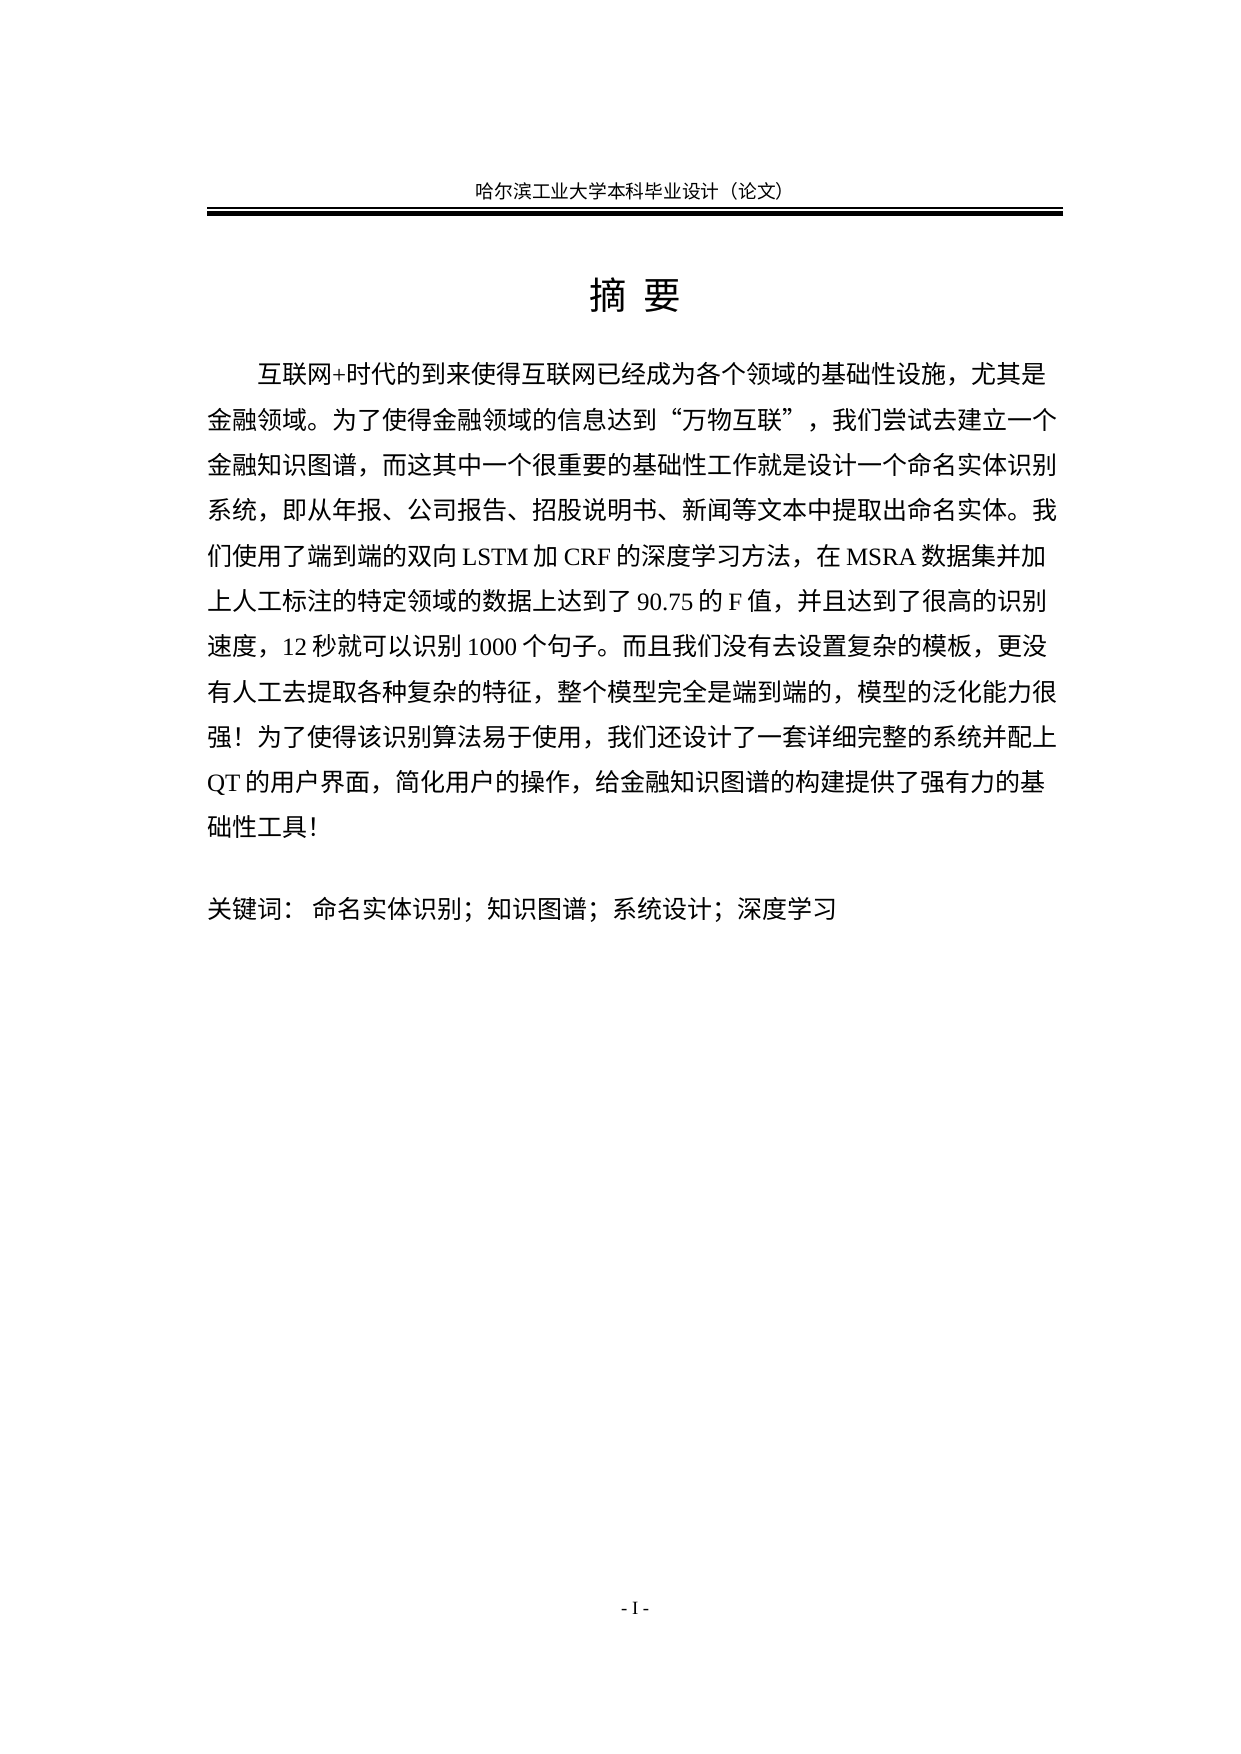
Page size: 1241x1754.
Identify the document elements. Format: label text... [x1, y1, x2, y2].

text 互联网+时代的到来使得互联网已经成为各个领域的基础性设施，尤其是金融领域。为了使得金融领域的信息达到“万物互联”，我们尝试去建立一个金融知识图谱，而这其中一个很重要的基础性工作就是设计一个命名实体识别系统，即从年报、公司报告、招股说明书、新闻等文本中提取出命名实体。我们使用了端到端的双向LSTM加CRF的深度学习方法，在MSRA数据集并加上人工标注的特定领域的数据上达到了90.75的F值，并且达到了很高的识别速度，12秒就可以识别1000个句子。而且我们没有去设置复杂的模板，更没有人工去提取各种复杂的特征，整个模型完全是端到端的，模型的泛化能力很强！为了使得该识别算法易于使用，我们还设计了一套详细完整的系统并配上QT的用户界面，简化用户的操作，给金融知识图谱的构建提供了强有力的基础性工具！ [207, 355, 1063, 844]
text 关键词： 命名实体识别；知识图谱；系统设计；深度学习 [207, 889, 1063, 925]
title 摘 要 [207, 266, 1063, 320]
